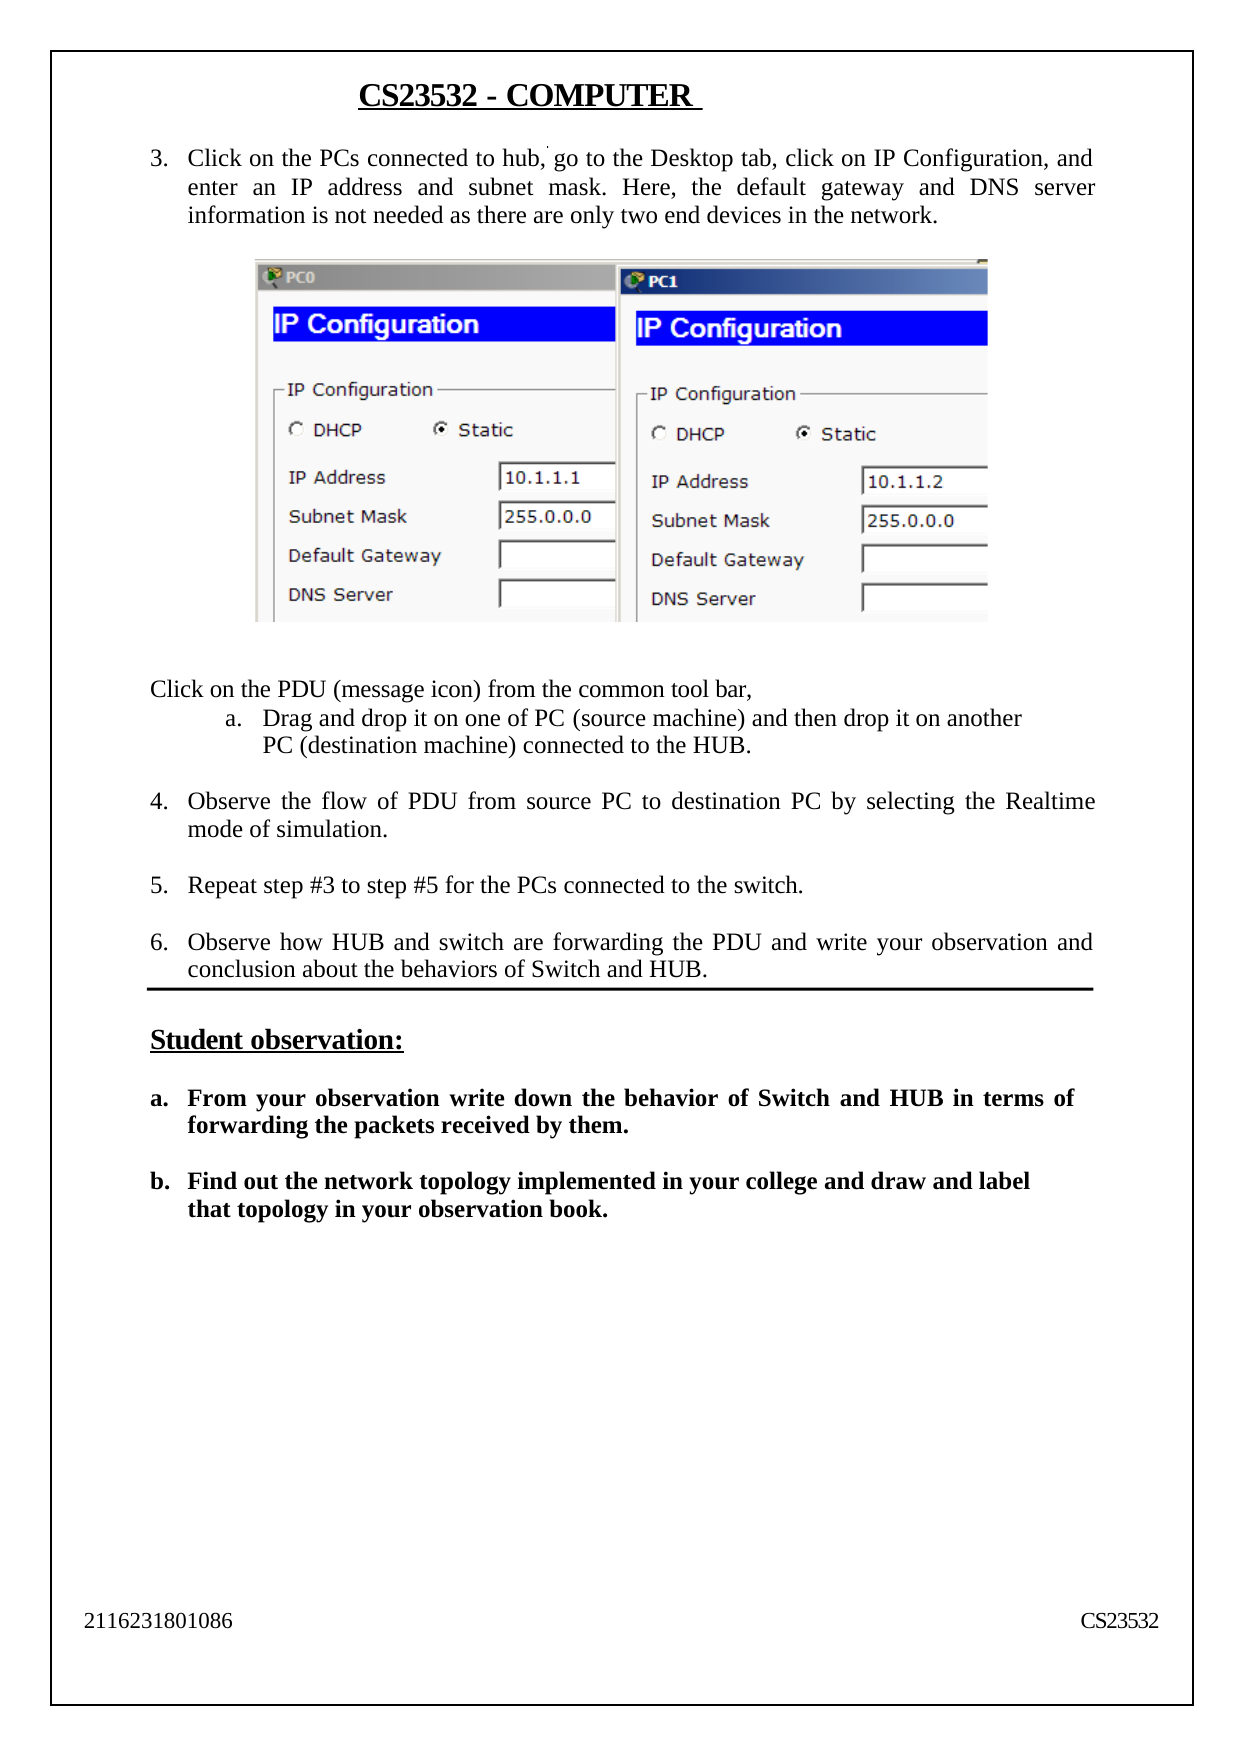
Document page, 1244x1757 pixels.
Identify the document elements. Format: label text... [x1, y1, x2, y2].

list From your observation write down the behavior of Switch and HUB in terms of forwarding the packets received by them. [150, 1084, 1079, 1139]
subtitle Student observation: [150, 1022, 1185, 1055]
list Repeat step #3 to step #5 for the PCs connected to the switch. [150, 871, 1185, 899]
list Observe how HUB and switch are forwarding the PDU and write your observation and conclusion about the behaviors of Switch and HUB. [150, 928, 1094, 983]
list Click on the PCs connected to hub, go to the Desktop tab, click on IP Configuration, and enter an IP address and subnet mask. Here, the default gateway and DNS server information is not needed as there are only two end devices in the network. [150, 144, 1095, 229]
picture [254, 259, 988, 622]
list Observe the flow of PDU from source PC to destination PC by selecting the Realtime mode of simulation. [150, 787, 1096, 843]
list Drag and drop it on one of PC (source machine) and then drop it on another PC (destination machine) connected to the HUB. [225, 704, 1053, 759]
text Click on the PDU (message icon) from the common tool bar, [150, 674, 1185, 703]
list Find out the network topology implemented in your college and draw and label that topology in your observation book. [150, 1168, 1062, 1223]
